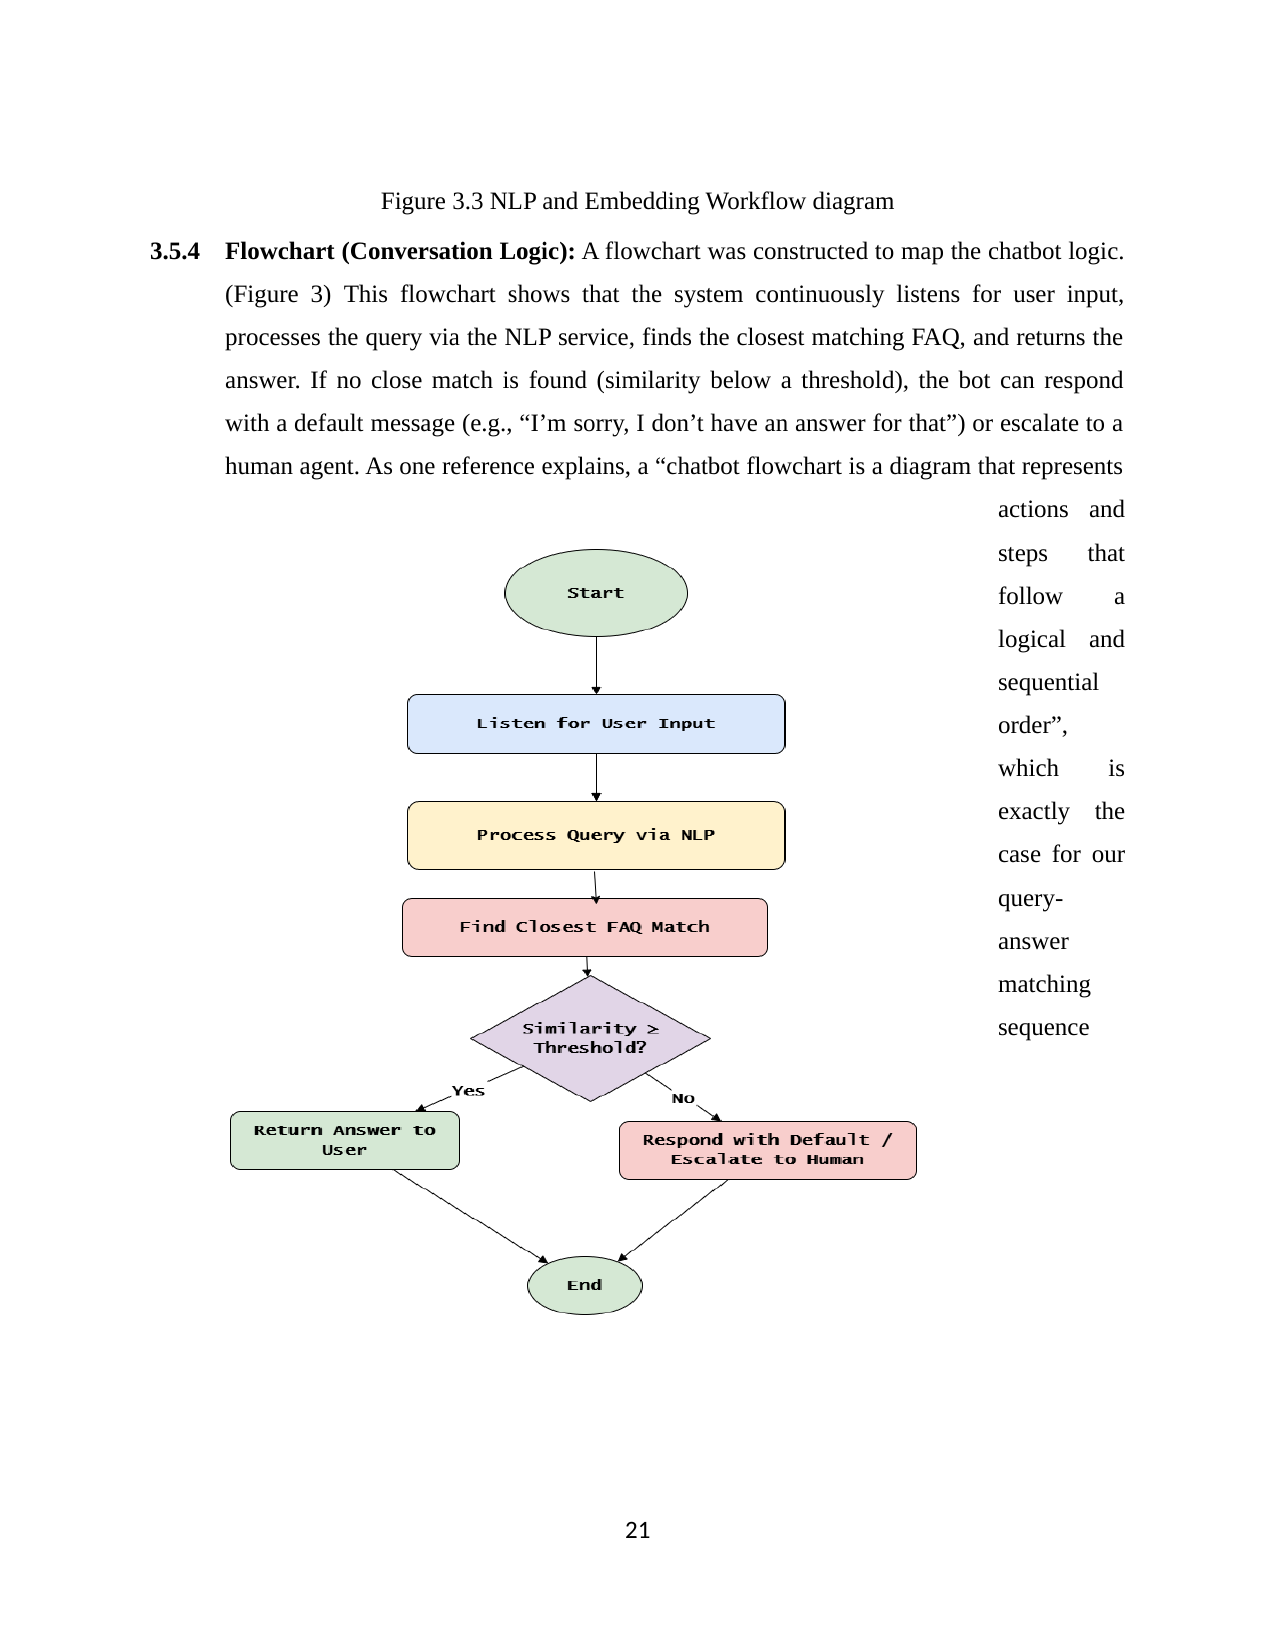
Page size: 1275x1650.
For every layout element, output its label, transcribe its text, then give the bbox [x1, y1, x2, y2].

picture [203, 519, 980, 1355]
text Figure 3.3 NLP and Embedding Workflow diagram [150, 186, 1125, 215]
text 3.5.4 Flowchart (Conversation Logic): A flowchart was constructed to map the chatbot logic. (Figure 3) This flowchart shows that the system continuously listens for user input, processes the query via the NLP service, finds the closest matching FAQ, and returns the answer. If no close match is found (similarity below a threshold), the bot can respond with a default message (e.g., “I’m sorry, I don’t have an answer for that”) or escalate to a human agent. As one reference explains, a “chatbot flowchart is a diagram that represents actions and steps that follow a logical and sequential order”, which is exactly the case for our query-answer matching sequence [150, 236, 1125, 1041]
